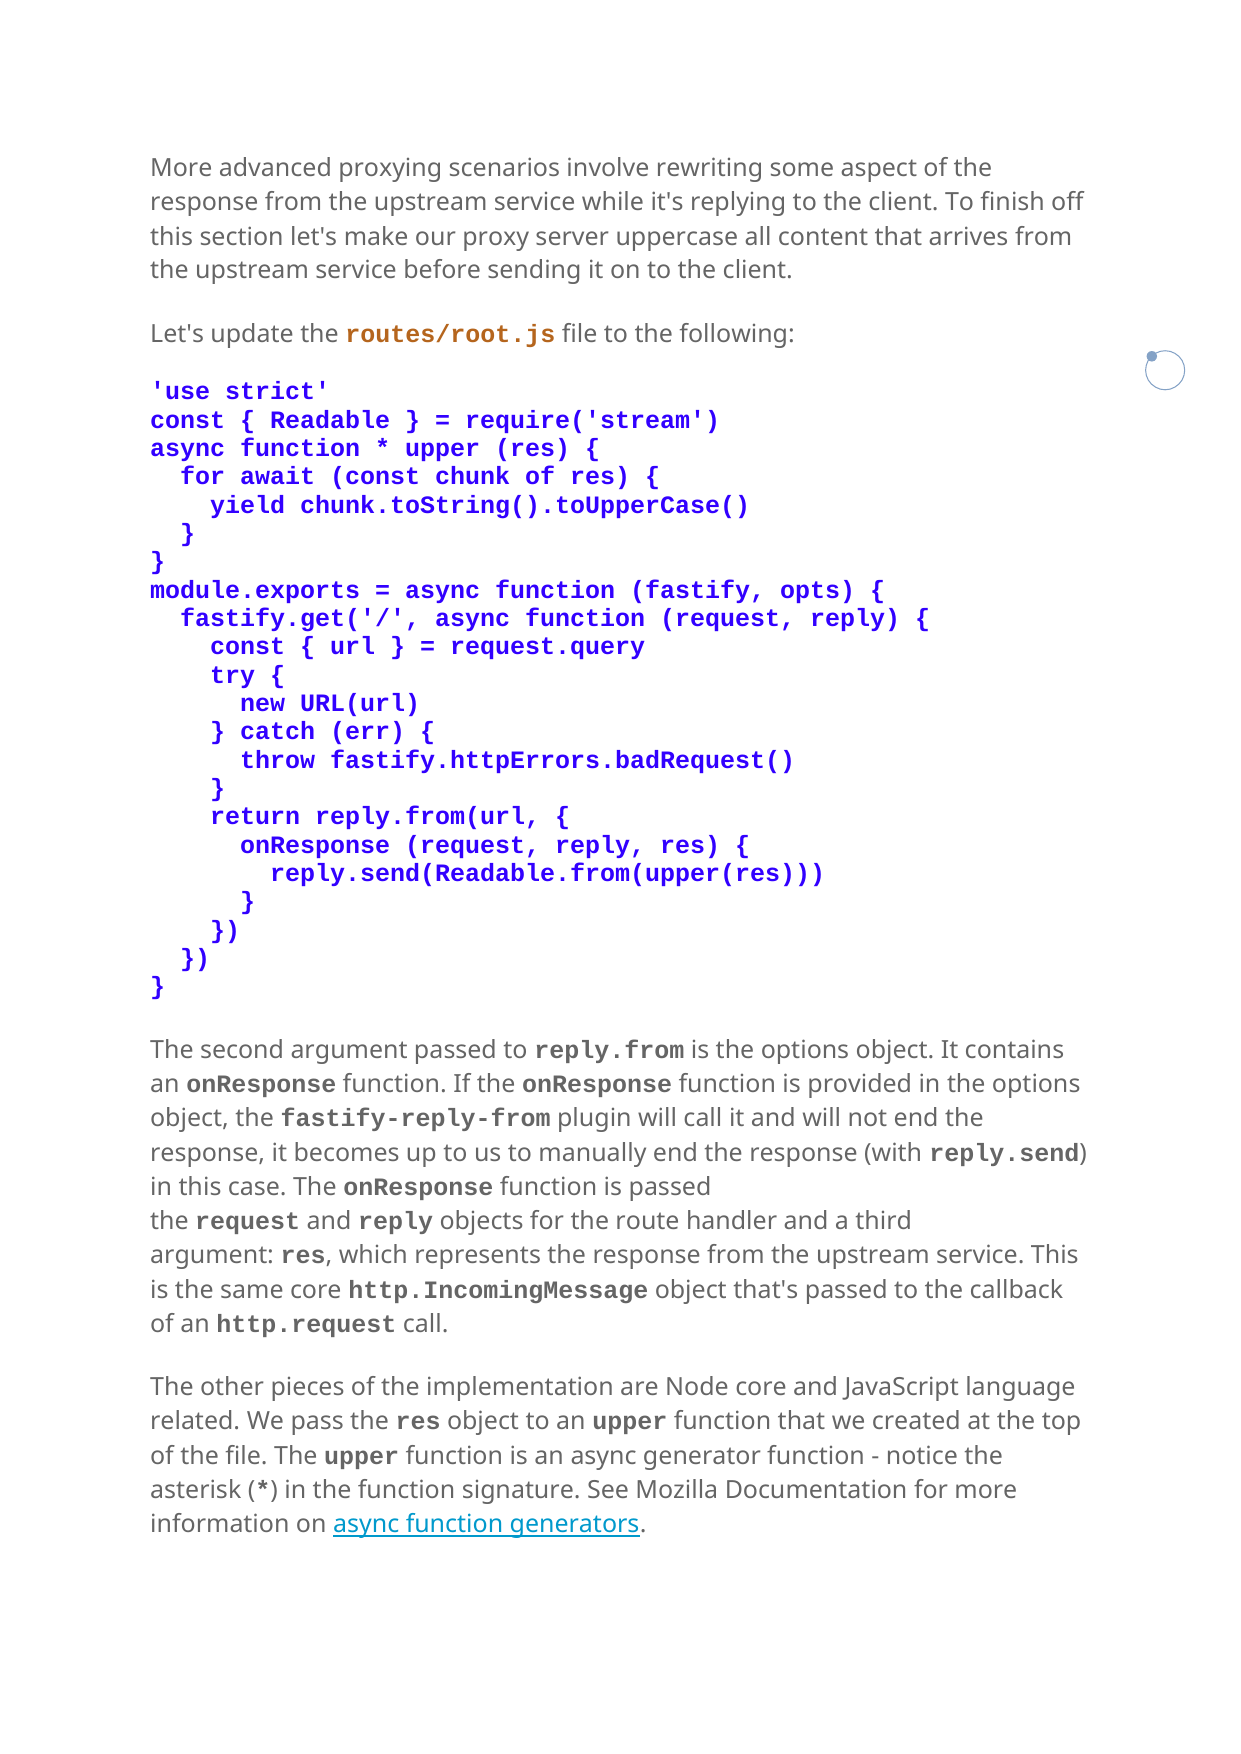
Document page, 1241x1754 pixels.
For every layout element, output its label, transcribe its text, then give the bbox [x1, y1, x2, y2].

text More advanced proxying scenarios involve rewriting some aspect of the response from the upstream service while it's replying to the client. To finish off this section let's make our proxy server uppercase all content that arrives from the upstream service before sending it on to the client. [150, 150, 1090, 286]
text The other pieces of the implementation are Node core and JavaScript language related. We pass the res object to an upper function that we created at the top of the file. The upper function is an async generator function - notice the asterisk (*) in the function signature. See Mozilla Documentation for more information on async function generators. [150, 1369, 1090, 1540]
text The second argument passed to reply.from is the options object. It contains an onResponse function. If the onResponse function is provided in the options object, the fastify-reply-from plugin will call it and will not end the response, it becomes up to us to manually end the response (with reply.send) in this case. The onResponse function is passed the request and reply objects for the route handler and a third argument: res, which represents the response from the upstream service. This is the same core http.IncomingMessage object that's passed to the callback of an http.request call. [150, 1031, 1090, 1340]
text 'use strict' const { Readable } = require('stream') async function * upper (res) { for await (const chunk of res) { yield chunk.toString().toUpperCase() } } module.exports = async function (fastify, opts) { fastify.get('/', async function (request, reply) { const { url } = request.query try { new URL(url) } catch (err) { throw fastify.httpErrors.badRequest() } return reply.from(url, { onResponse (request, reply, res) { reply.send(Readable.from(upper(res))) } }) }) } [150, 379, 1090, 1002]
text Let's update the routes/root.js file to the following: [150, 315, 1090, 350]
